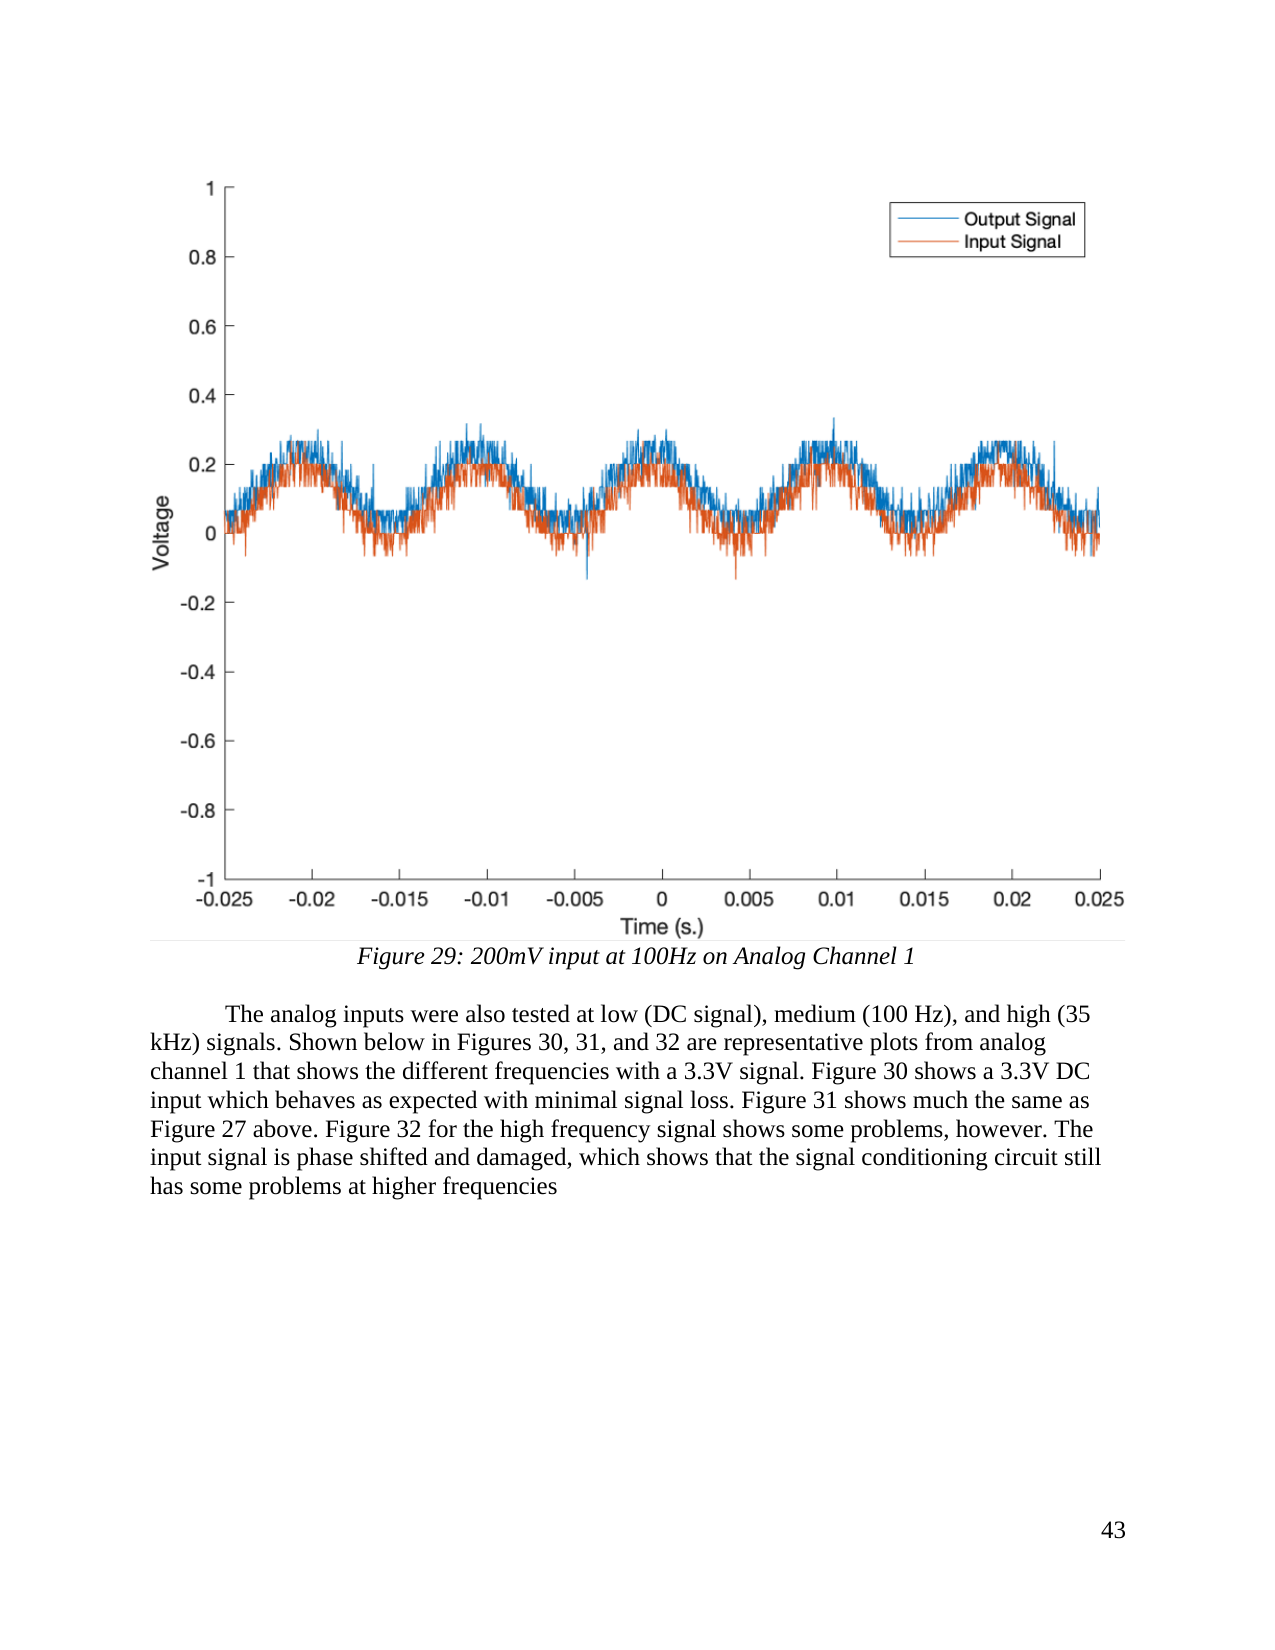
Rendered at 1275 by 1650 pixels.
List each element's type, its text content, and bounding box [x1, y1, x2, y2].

text The analog inputs were also tested at low (DC signal), medium (100 Hz), and high (35 kHz) signals. Shown below in Figures 30, 31, and 32 are representative plots from analog channel 1 that shows the different frequencies with a 3.3V signal. Figure 30 shows a 3.3V DC input which behaves as expected with minimal signal loss. Figure 31 shows much the same as Figure 27 above. Figure 32 for the high frequency signal shows some problems, however. The input signal is phase shifted and damaged, which shows that the signal conditioning circuit still has some problems at higher frequencies [150, 999, 1125, 1200]
picture [150, 178, 1125, 942]
text Figure 29: 200mV input at 100Hz on Analog Channel 1 [150, 942, 1125, 970]
